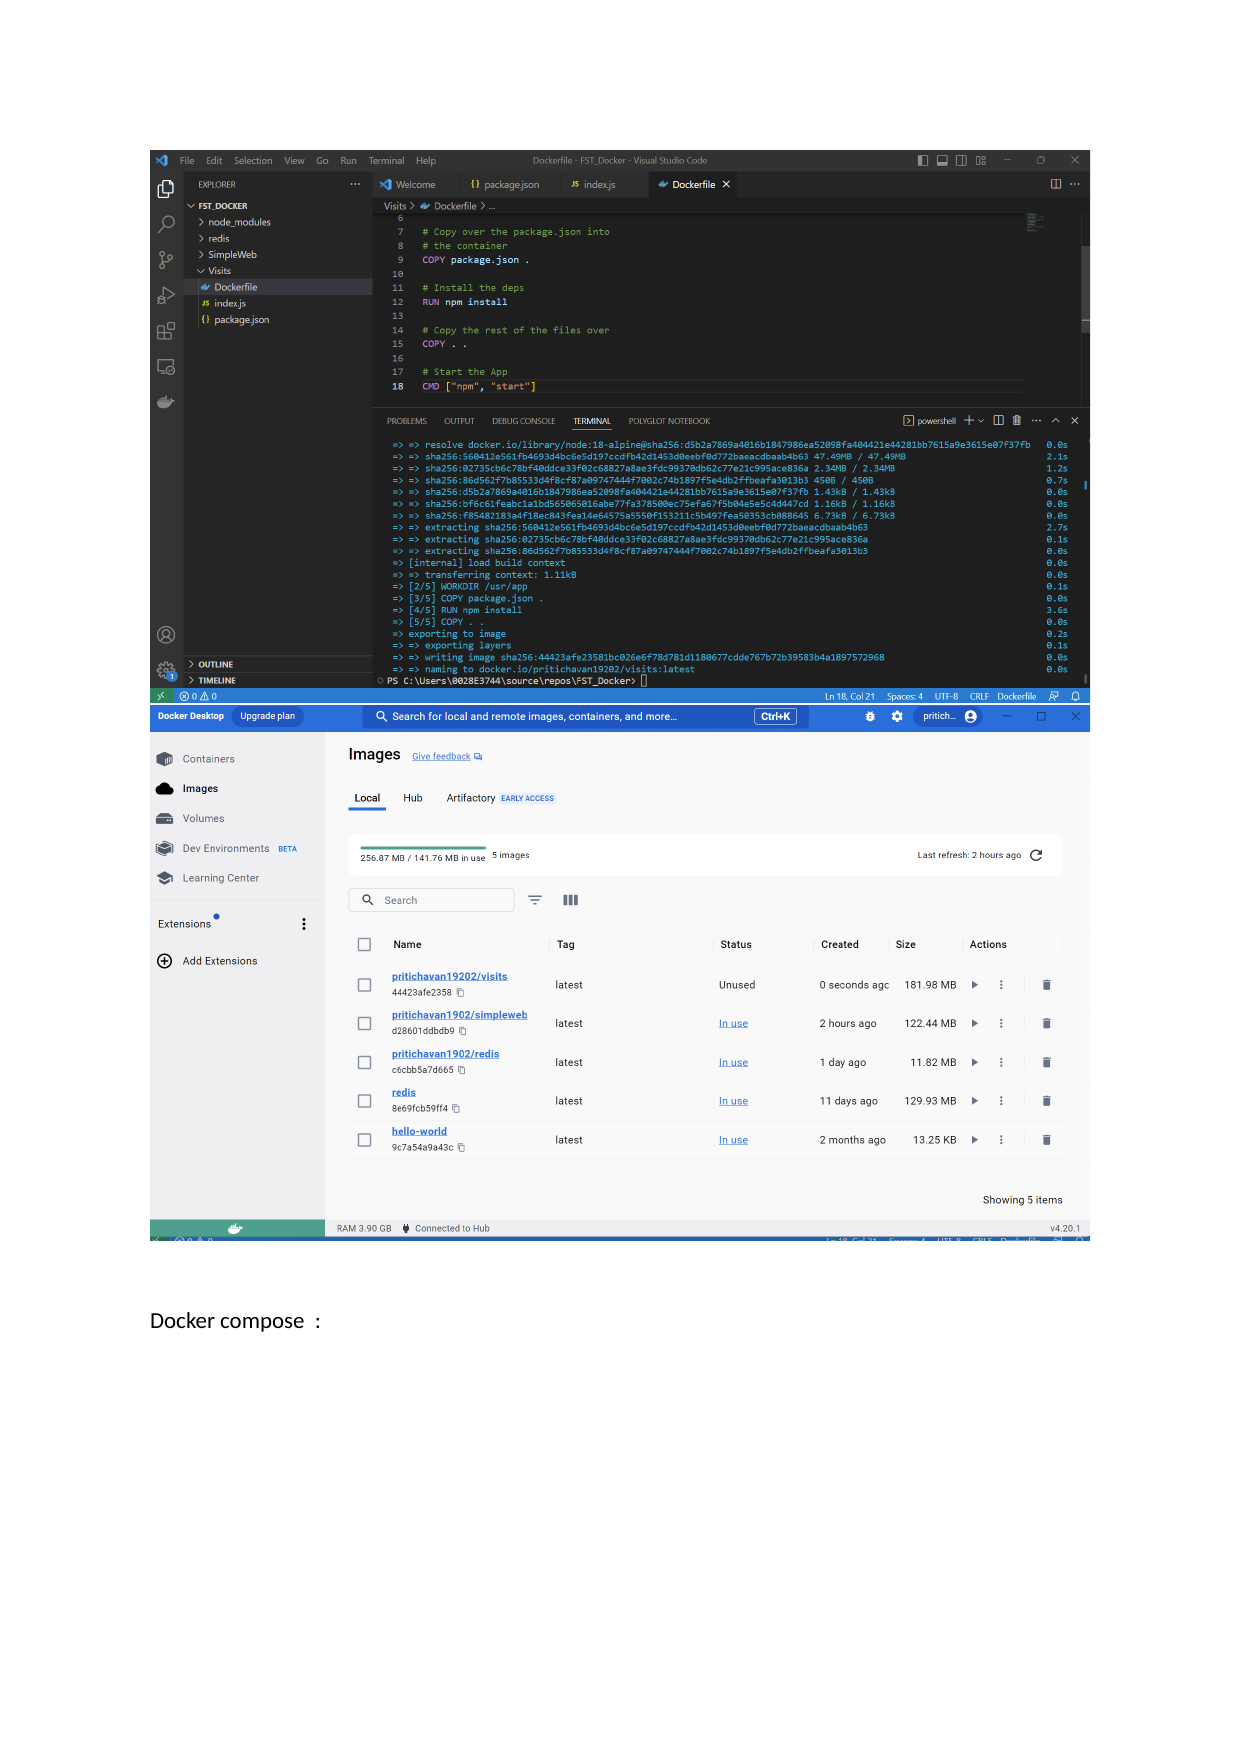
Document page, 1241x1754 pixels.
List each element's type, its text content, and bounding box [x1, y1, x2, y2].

picture [150, 150, 1091, 703]
picture [150, 705, 1091, 1241]
text Docker compose : [150, 1306, 1090, 1334]
